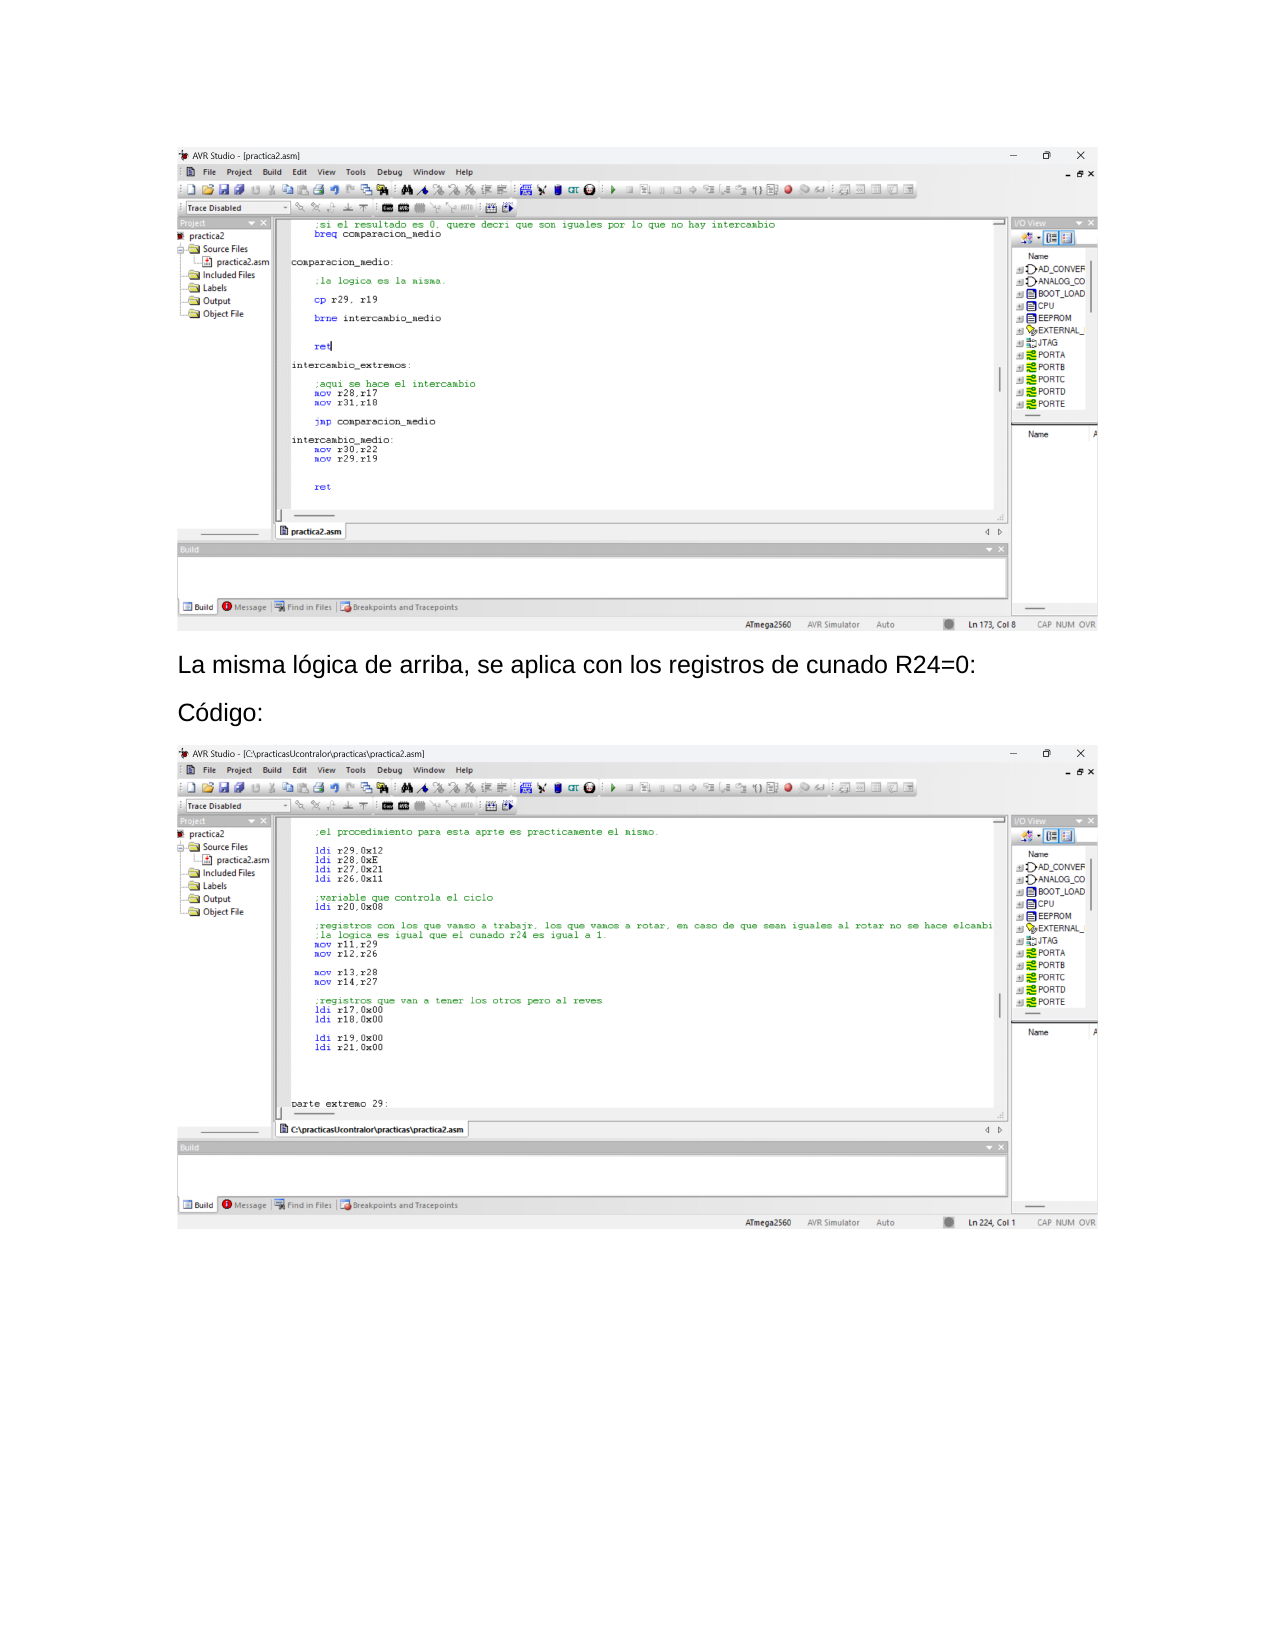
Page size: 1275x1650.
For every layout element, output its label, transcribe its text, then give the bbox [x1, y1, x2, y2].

text La misma lógica de arriba, se aplica con los registros de cunado R24=0: [177, 650, 1098, 678]
picture [177, 147, 1098, 631]
picture [177, 745, 1098, 1229]
text Código: [177, 697, 1098, 726]
